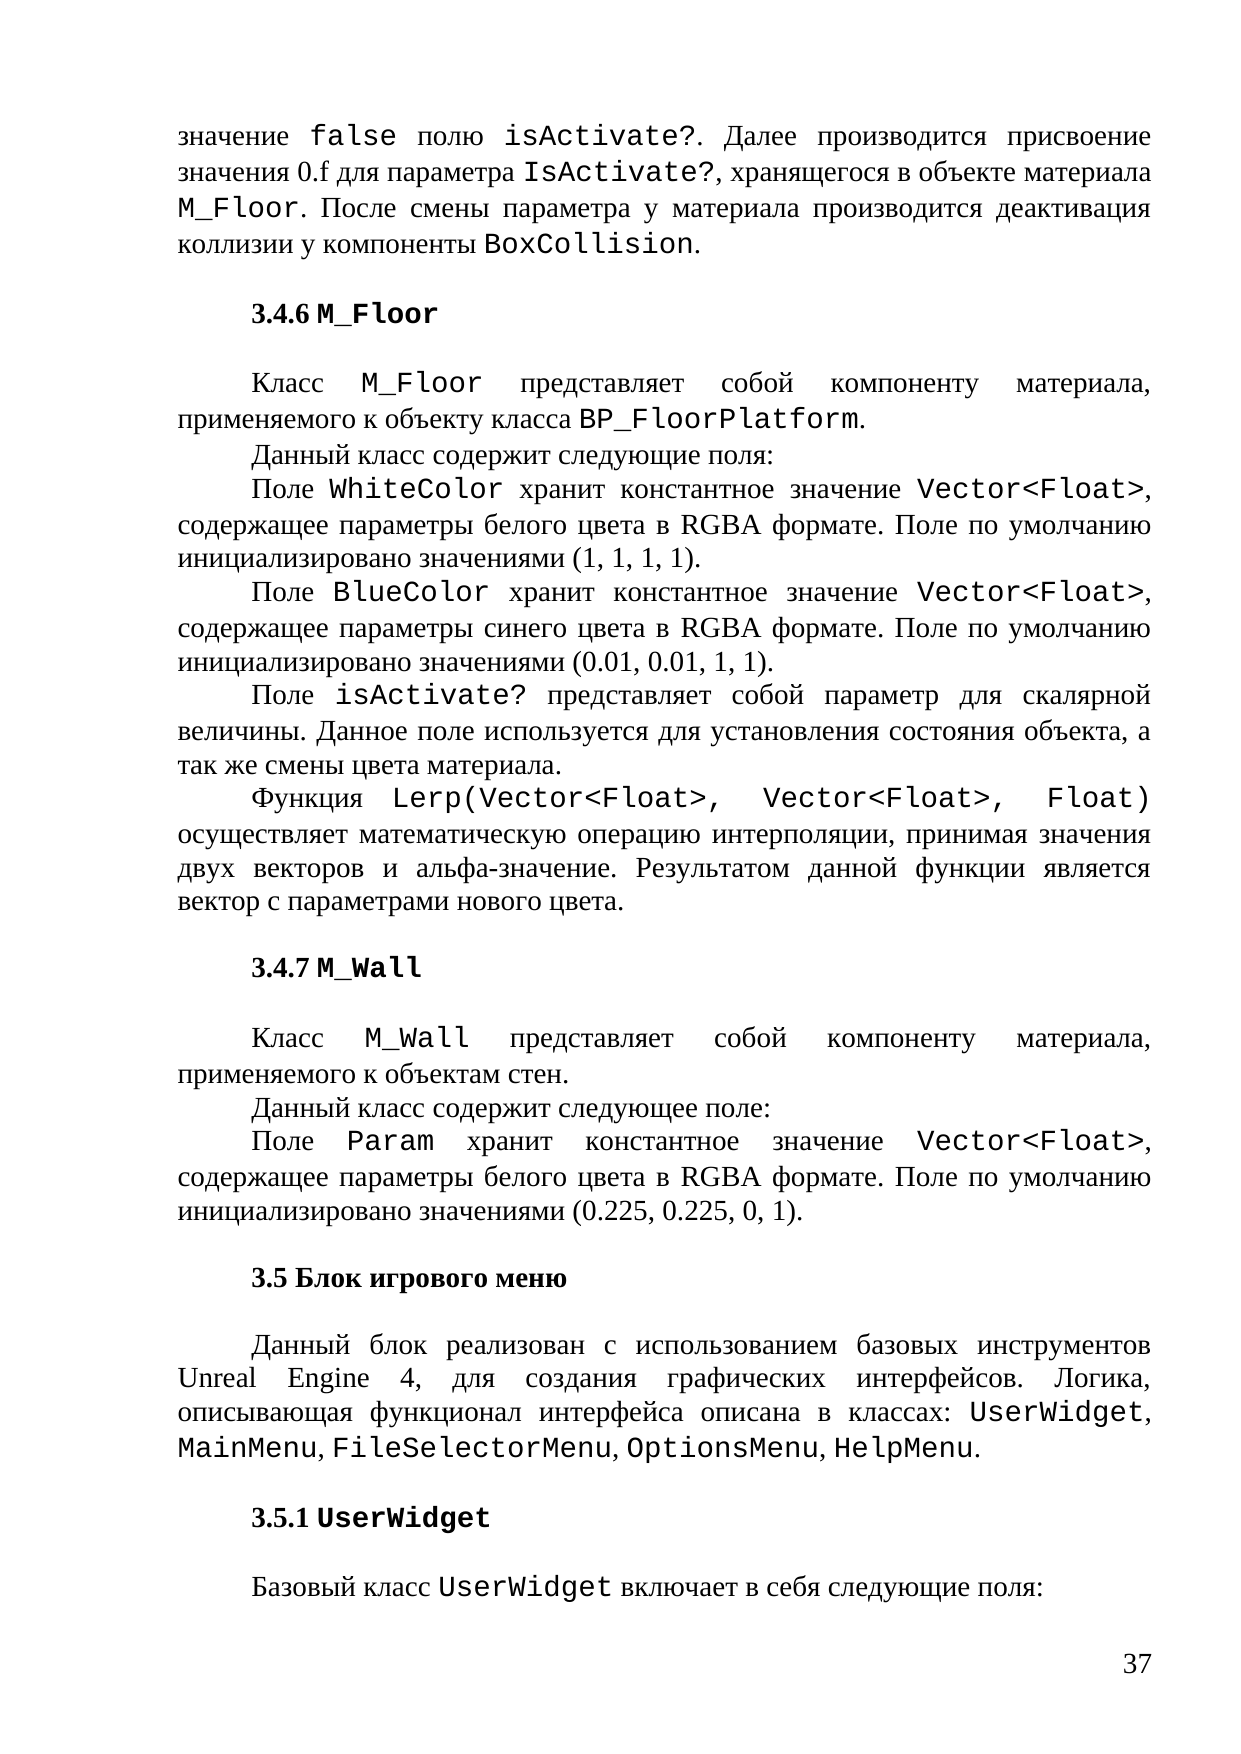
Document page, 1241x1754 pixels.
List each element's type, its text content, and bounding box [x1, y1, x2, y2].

text 3.4.6 M_Floor [177, 296, 1152, 332]
text 3.4.7 M_Wall [177, 951, 1152, 987]
text Класс M_Wall представляет собой компоненту материала, применяемого к объектам стен. [177, 1020, 1152, 1090]
text Данный класс содержит следующие поля: [177, 437, 1152, 471]
text Поле BlueColor хранит константное значение Vector<Float>, содержащее параметры синего цвета в RGBA формате. Поле по умолчанию инициализировано значениями (0.01, 0.01, 1, 1). [177, 574, 1152, 677]
text 3.5.1 UserWidget [177, 1500, 1152, 1536]
text Базовый класс UserWidget включает в себя следующие поля: [177, 1569, 1152, 1605]
text Данный блок реализован с использованием базовых инструментов Unreal Engine 4, для создания графических интерфейсов. Логика, описывающая функционал интерфейса описана в классах: UserWidget, MainMenu, FileSelectorMenu, OptionsMenu, HelpMenu. [177, 1327, 1152, 1466]
list 3.5 Блок игрового меню [177, 1260, 1152, 1293]
text Функция Lerp(Vector<Float>, Vector<Float>, Float) осуществляет математическую операцию интерполяции, принимая значения двух векторов и альфа-значение. Результатом данной функции является вектор с параметрами нового цвета. [177, 780, 1152, 917]
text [177, 118, 1152, 262]
text Данный класс содержит следующее поле: [177, 1090, 1152, 1123]
text Класс M_Floor представляет собой компоненту материала, применяемого к объекту класса BP_FloorPlatform. [177, 365, 1152, 437]
text Поле Param хранит константное значение Vector<Float>, содержащее параметры белого цвета в RGBA формате. Поле по умолчанию инициализировано значениями (0.225, 0.225, 0, 1). [177, 1123, 1152, 1226]
text Поле isActivate? представляет собой параметр для скалярной величины. Данное поле используется для установления состояния объекта, а так же смены цвета материала. [177, 677, 1152, 780]
text Поле WhiteColor хранит константное значение Vector<Float>, содержащее параметры белого цвета в RGBA формате. Поле по умолчанию инициализировано значениями (1, 1, 1, 1). [177, 471, 1152, 574]
